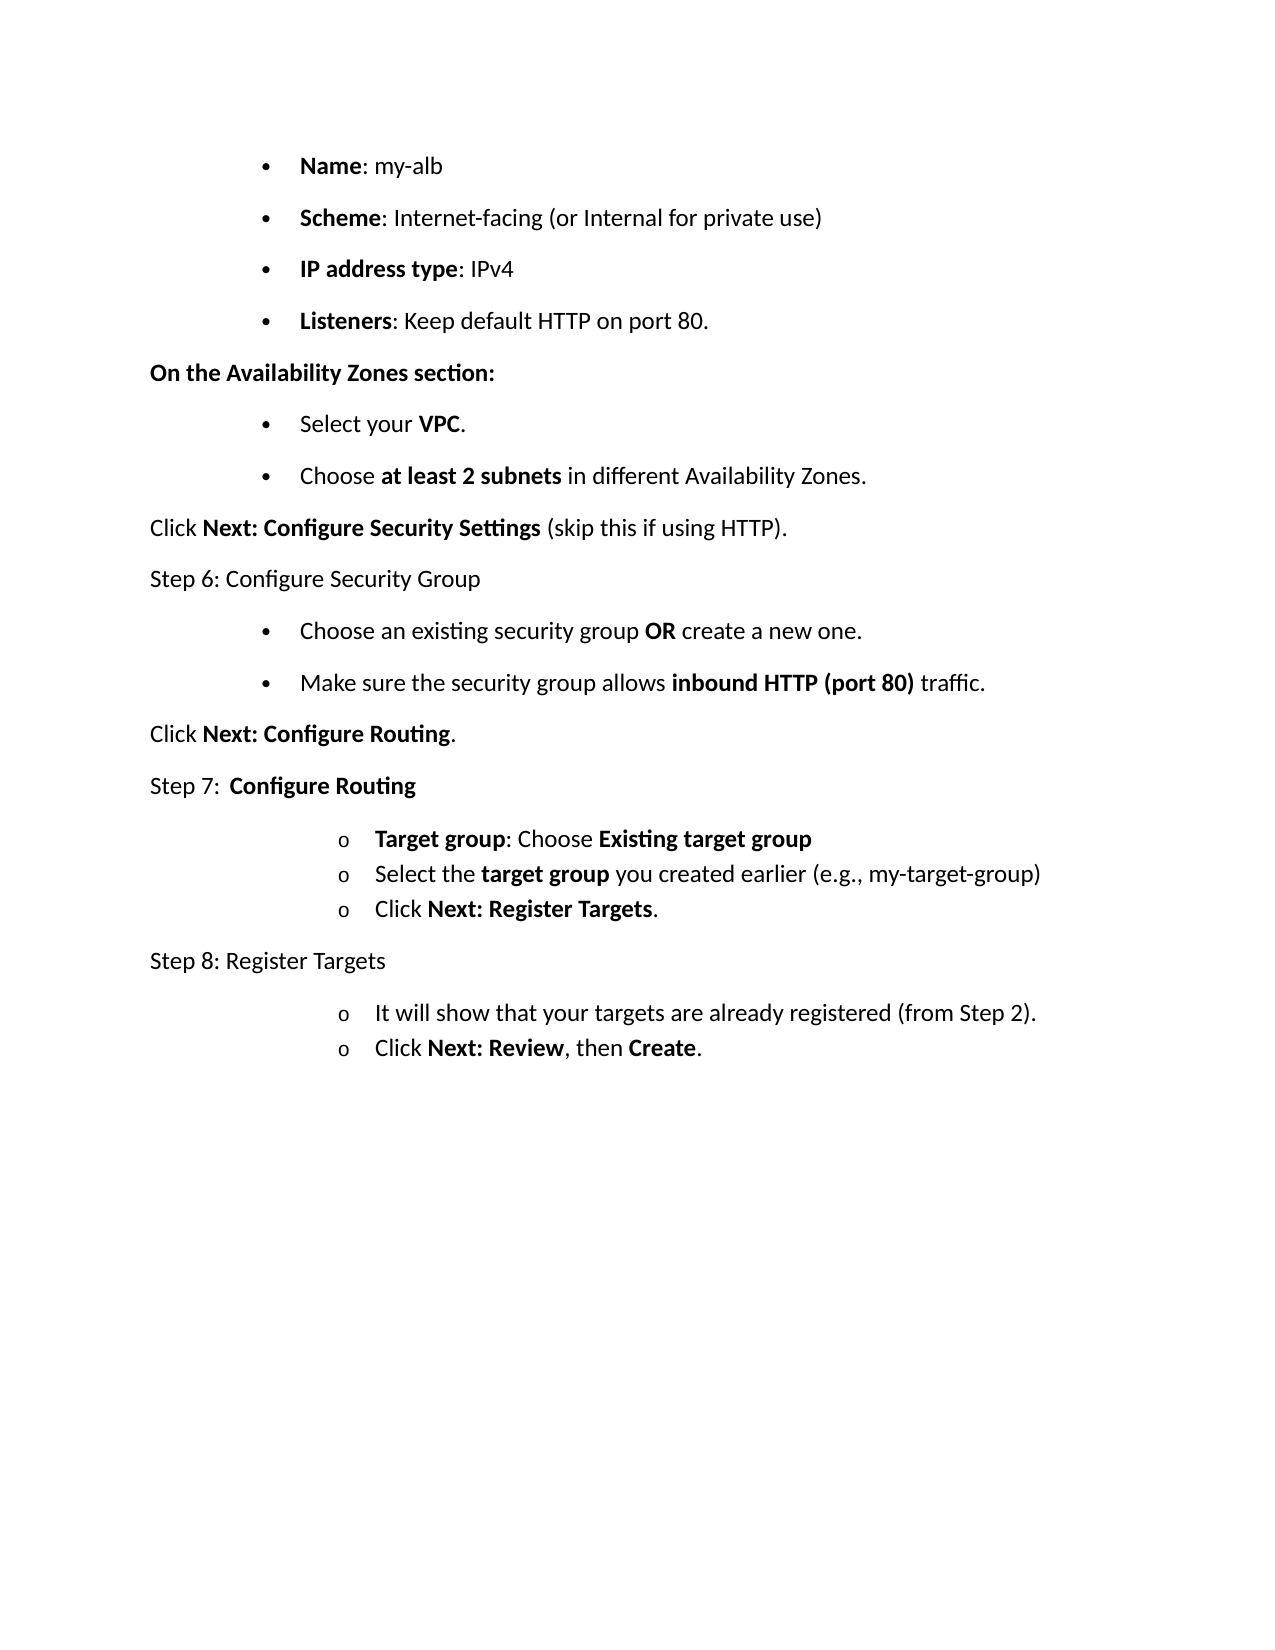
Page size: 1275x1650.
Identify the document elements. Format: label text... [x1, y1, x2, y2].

list Click Next: Review, then Create. [337, 1032, 1125, 1062]
text Click Next: Configure Routing. [150, 718, 1125, 749]
text On the Availability Zones section: [150, 357, 1125, 387]
list Listeners: Keep default HTTP on port 80. [262, 305, 1125, 336]
list Choose an existing security group OR create a new one. [262, 615, 1125, 646]
text Click Next: Configure Security Settings (skip this if using HTTP). [150, 512, 1125, 542]
list Select the target group you created earlier (e.g., my-target-group) [337, 859, 1125, 889]
list It will show that your targets are already registered (from Step 2). [337, 997, 1125, 1027]
list Choose at least 2 subnets in different Availability Zones. [262, 460, 1125, 491]
text Step 8: Register Targets [150, 945, 1125, 976]
list Name: my-alb [262, 150, 1125, 181]
list IP address type: IPv4 [262, 253, 1125, 284]
list Target group: Choose Existing target group [337, 824, 1125, 854]
text Step 7: Configure Routing [150, 770, 1125, 801]
list Select your VPC. [262, 408, 1125, 439]
list Click Next: Register Targets. [337, 894, 1125, 924]
list Scheme: Internet-facing (or Internal for private use) [262, 202, 1125, 232]
list Make sure the security group allows inbound HTTP (port 80) traffic. [262, 667, 1125, 697]
text Step 6: Configure Security Group [150, 563, 1125, 594]
